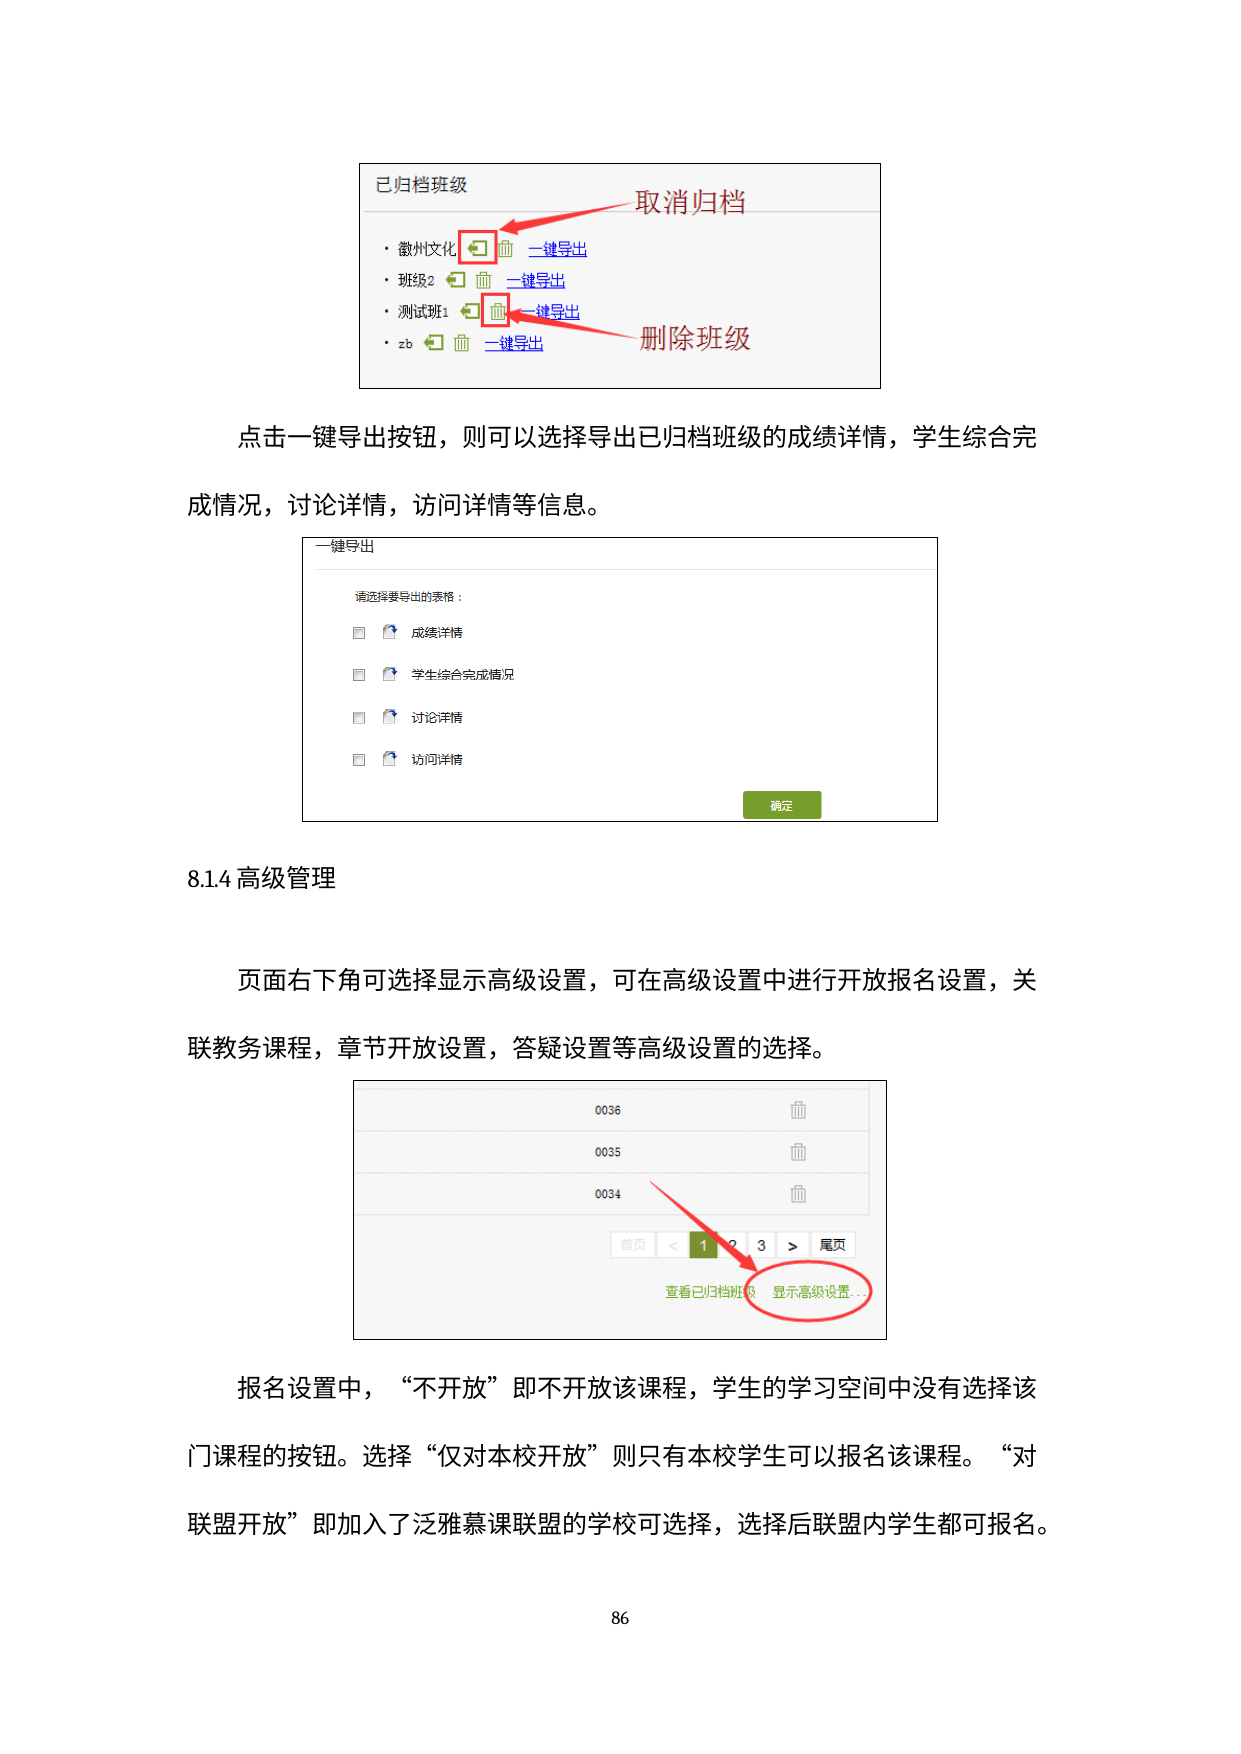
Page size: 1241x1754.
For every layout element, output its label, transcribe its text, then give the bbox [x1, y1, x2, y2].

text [187, 1352, 1053, 1556]
picture [354, 1081, 886, 1339]
text 页面右下角可选择显示高级设置，可在高级设置中进行开放报名设置，关联教务课程，章节开放设置，答疑设置等高级设置的选择。 [187, 945, 1053, 1081]
picture [360, 164, 880, 388]
text 点击一键导出按钮，则可以选择导出已归档班级的成绩详情，学生综合完成情况，讨论详情，访问详情等信息。 [187, 402, 1053, 537]
text 8.1.4高级管理 [187, 843, 1053, 911]
picture [303, 538, 937, 821]
